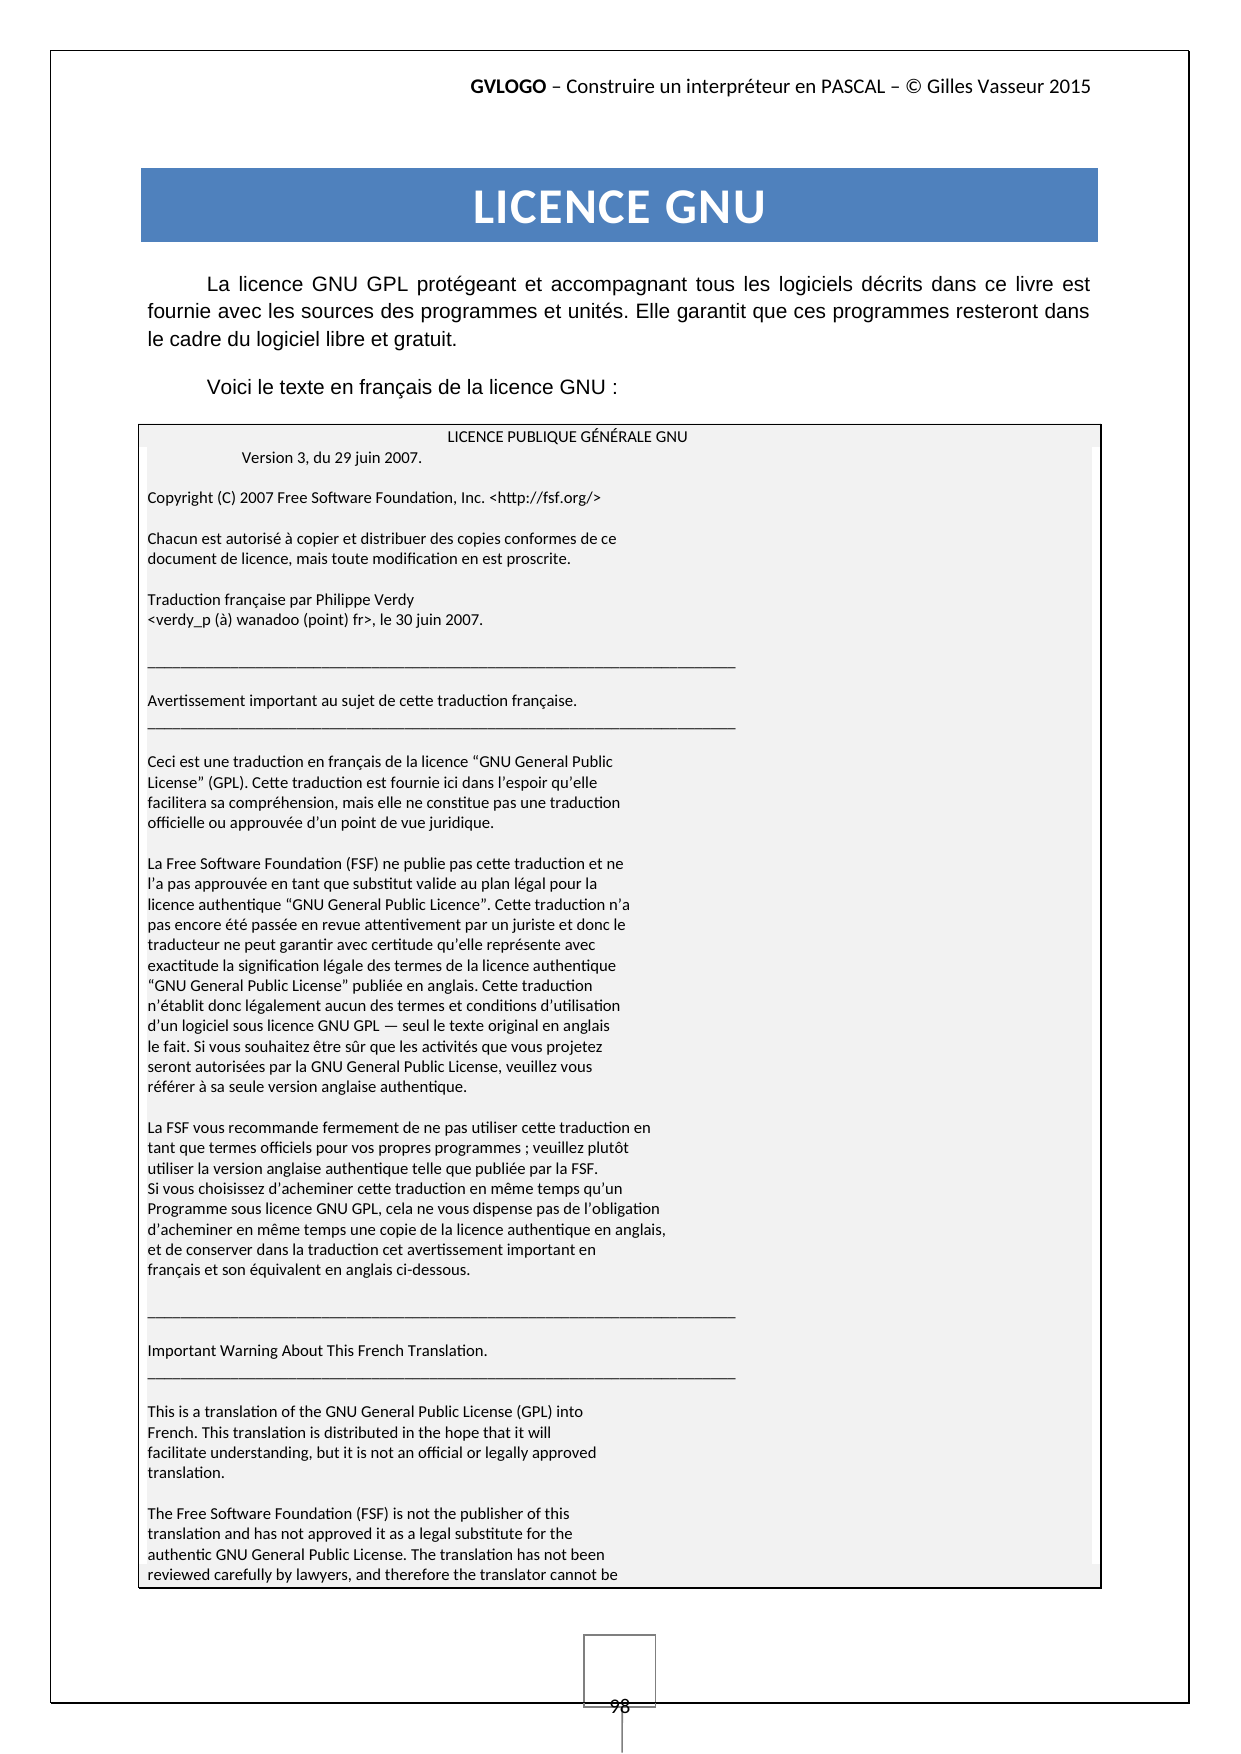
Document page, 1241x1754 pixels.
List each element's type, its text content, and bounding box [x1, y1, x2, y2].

text reviewed carefully by lawyers, and therefore the translator cannot be [139, 1561, 1100, 1587]
text This is a translation of the GNU General Public License (GPL) into [147, 1402, 1092, 1422]
text “GNU General Public License” publiée en anglais. Cette traduction [147, 975, 1092, 995]
text facilitate understanding, but it is not an official or legally approved [147, 1442, 1092, 1463]
text utiliser la version anglaise authentique telle que publiée par la FSF. [147, 1158, 1092, 1178]
subtitle Licence GNU [148, 175, 1092, 236]
text <verdy_p (à) wanadoo (point) fr>, le 30 juin 2007. [147, 609, 1092, 630]
text n’établit donc légalement aucun des termes et conditions d’utilisation [147, 995, 1092, 1016]
text licence authentique “GNU General Public Licence”. Cette traduction n’a [147, 894, 1092, 914]
text officielle ou approuvée d’un point de vue juridique. [147, 813, 1092, 833]
text License” (GPL). Cette traduction est fournie ici dans l’espoir qu’elle [147, 772, 1092, 792]
text tant que termes officiels pour vos propres programmes ; veuillez plutôt [147, 1138, 1092, 1158]
text facilitera sa compréhension, mais elle ne constitue pas une traduction [147, 792, 1092, 813]
text traducteur ne peut garantir avec certitude qu’elle représente avec [147, 934, 1092, 955]
text l’a pas approuvée en tant que substitut valide au plan légal pour la [147, 873, 1092, 894]
text Traduction française par Philippe Verdy [147, 589, 1092, 609]
text Si vous choisissez d’acheminer cette traduction en même temps qu’un [147, 1178, 1092, 1198]
text d’un logiciel sous licence GNU GPL — seul le texte original en anglais [147, 1016, 1092, 1036]
text référer à sa seule version anglaise authentique. [147, 1077, 1092, 1097]
text La FSF vous recommande fermement de ne pas utiliser cette traduction en [147, 1117, 1092, 1138]
text LICENCE PUBLIQUE GÉNÉRALE GNU [139, 425, 1100, 447]
text La Free Software Foundation (FSF) ne publie pas cette traduction et ne [147, 853, 1092, 873]
text Ceci est une traduction en français de la licence “GNU General Public [147, 752, 1092, 772]
text le fait. Si vous souhaitez être sûr que les activités que vous projetez [147, 1036, 1092, 1056]
text Avertissement important au sujet de cette traduction française. [147, 691, 1092, 711]
text _______________________________________________________________________ [147, 650, 1092, 670]
text authentic GNU General Public License. The translation has not been [147, 1544, 1092, 1561]
text seront autorisées par la GNU General Public License, veuillez vous [147, 1056, 1092, 1077]
text et de conserver dans la traduction cet avertissement important en [147, 1239, 1092, 1259]
text français et son équivalent en anglais ci-dessous. [147, 1259, 1092, 1280]
text French. This translation is distributed in the hope that it will [147, 1422, 1092, 1442]
text _______________________________________________________________________ [147, 1300, 1092, 1320]
text d’acheminer en même temps une copie de la licence authentique en anglais, [147, 1219, 1092, 1239]
text Version 3, du 29 juin 2007. [147, 447, 1092, 467]
text Copyright (C) 2007 Free Software Foundation, Inc. <http://fsf.org/> [147, 488, 1092, 508]
text translation and has not approved it as a legal substitute for the [147, 1523, 1092, 1544]
text _______________________________________________________________________ [147, 1361, 1092, 1381]
text pas encore été passée en revue attentivement par un juriste et donc le [147, 914, 1092, 934]
text Important Warning About This French Translation. [147, 1341, 1092, 1361]
text _______________________________________________________________________ [147, 711, 1092, 731]
text Voici le texte en français de la licence GNU : [147, 375, 1092, 399]
text exactitude la signification légale des termes de la licence authentique [147, 955, 1092, 975]
text Programme sous licence GNU GPL, cela ne vous dispense pas de l’obligation [147, 1198, 1092, 1219]
text The Free Software Foundation (FSF) is not the publisher of this [147, 1503, 1092, 1523]
text document de licence, mais toute modification en est proscrite. [147, 548, 1092, 569]
text Chacun est autorisé à copier et distribuer des copies conformes de ce [147, 528, 1092, 548]
text La licence GNU GPL protégeant et accompagnant tous les logiciels décrits dans ce livre est fournie avec les sources des programmes et unités. Elle garantit que ces programmes resteront dans le cadre du logiciel libre et gratuit. [147, 272, 1092, 351]
text translation. [147, 1463, 1092, 1483]
